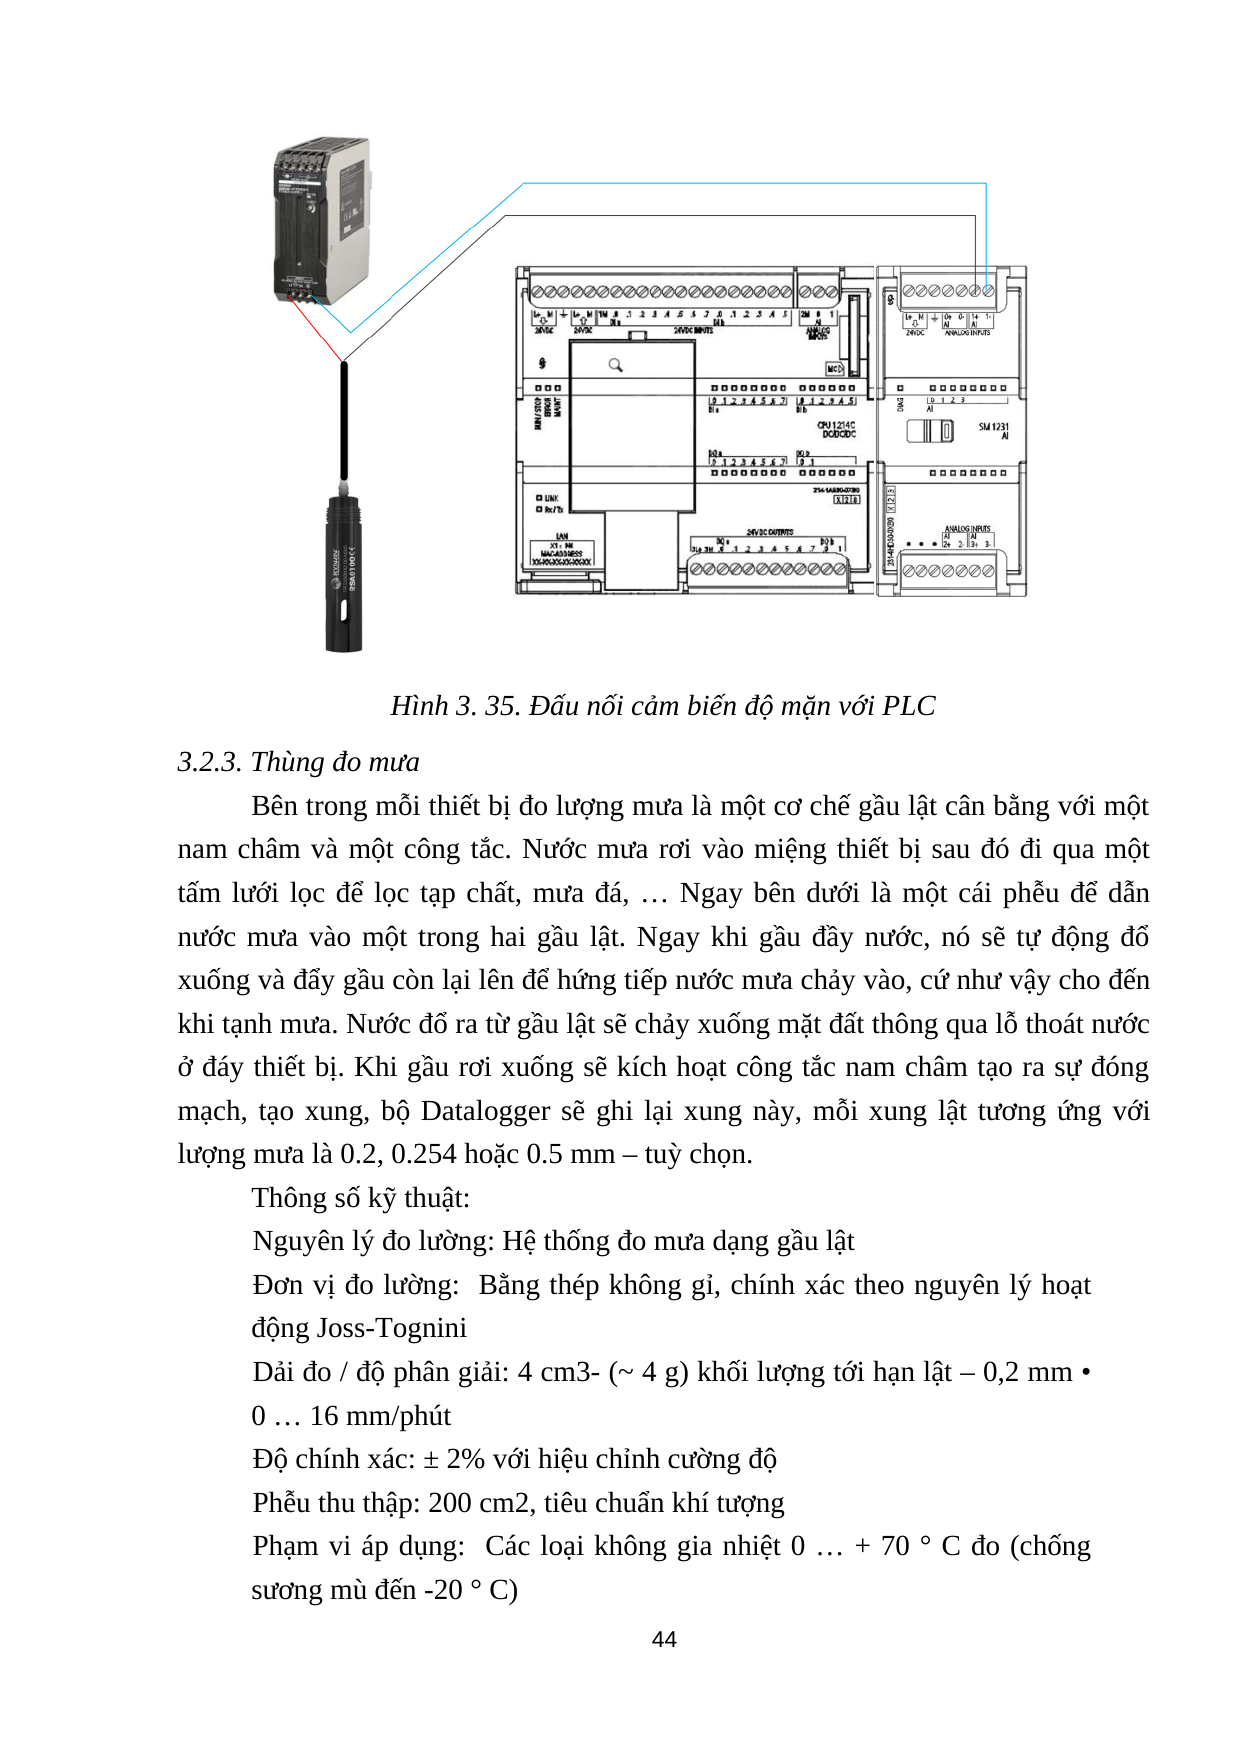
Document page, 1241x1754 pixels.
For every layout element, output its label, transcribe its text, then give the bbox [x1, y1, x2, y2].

text Bên trong mỗi thiết bị đo lượng mưa là một cơ chế gầu lật cân bằng với một nam châm và một công tắc. Nước mưa rơi vào miệng thiết bị sau đó đi qua một tấm lưới lọc để lọc tạp chất, mưa đá, … Ngay bên dưới là một cái phễu để dẫn nước mưa vào một trong hai gầu lật. Ngay khi gầu đầy nước, nó sẽ tự động đổ xuống và đẩy gầu còn lại lên để hứng tiếp nước mưa chảy vào, cứ như vậy cho đến khi tạnh mưa. Nước đổ ra từ gầu lật sẽ chảy xuống mặt đất thông qua lỗ thoát nước ở đáy thiết bị. Khi gầu rơi xuống sẽ kích hoạt công tắc nam châm tạo ra sự đóng mạch, tạo xung, bộ Datalogger sẽ ghi lại xung này, mỗi xung lật tương ứng với lượng mưa là 0.2, 0.254 hoặc 0.5 mm – tuỳ chọn. [177, 788, 1152, 1170]
text Thông số kỹ thuật: [177, 1180, 1152, 1213]
text Nguyên lý đo lường: Hệ thống đo mưa dạng gầu lật [251, 1223, 1092, 1257]
text Thùng đo mưa [177, 744, 1092, 778]
text Dải đo / độ phân giải: 4 cm3- (~ 4 g) khối lượng tới hạn lật – 0,2 mm • 0 … 16 mm/phút [251, 1354, 1092, 1431]
text Đơn vị đo lường: Bằng thép không gỉ, chính xác theo nguyên lý hoạt động Joss-Tognini [251, 1267, 1092, 1344]
picture [260, 118, 1047, 666]
text Độ chính xác: ± 2% với hiệu chỉnh cường độ [251, 1441, 1092, 1475]
text Phạm vi áp dụng: Các loại không gia nhiệt 0 … + 70 ° C đo (chống sương mù đến -20 ° C) [251, 1528, 1092, 1605]
text Hình 3. 35. Đấu nối cảm biến độ mặn với PLC [177, 688, 1152, 722]
text Phễu thu thập: 200 cm2, tiêu chuẩn khí tượng [251, 1485, 1092, 1518]
